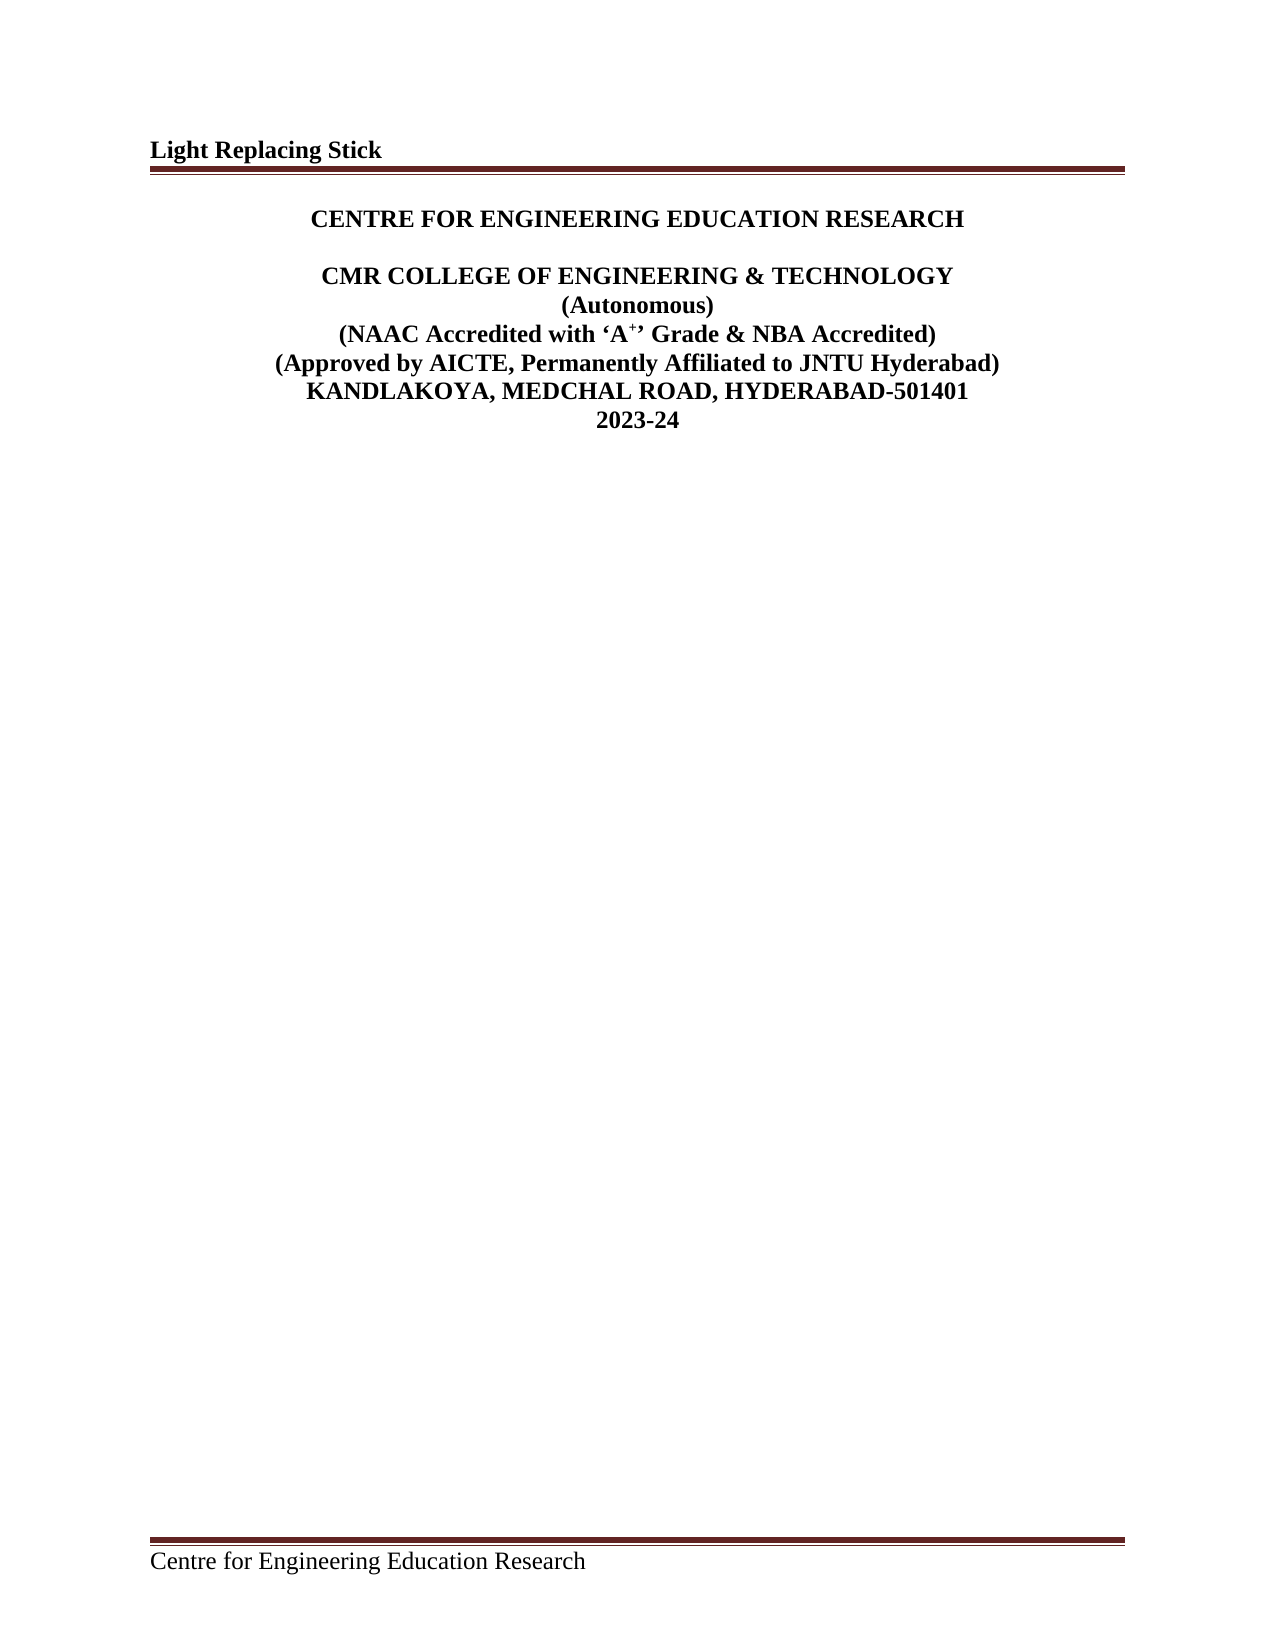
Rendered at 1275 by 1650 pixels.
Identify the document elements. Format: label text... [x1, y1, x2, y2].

text 2023-24 [150, 405, 1125, 434]
text KANDLAKOYA, MEDCHAL ROAD, HYDERABAD-501401 [150, 376, 1125, 405]
text (Approved by AICTE, Permanently Affiliated to JNTU Hyderabad) [150, 348, 1125, 376]
text (NAAC Accredited with ‘A+’ Grade & NBA Accredited) [150, 319, 1125, 348]
text CMR COLLEGE OF ENGINEERING & TECHNOLOGY [150, 261, 1125, 290]
text CENTRE FOR ENGINEERING EDUCATION RESEARCH [150, 204, 1125, 233]
text (Autonomous) [150, 290, 1125, 319]
